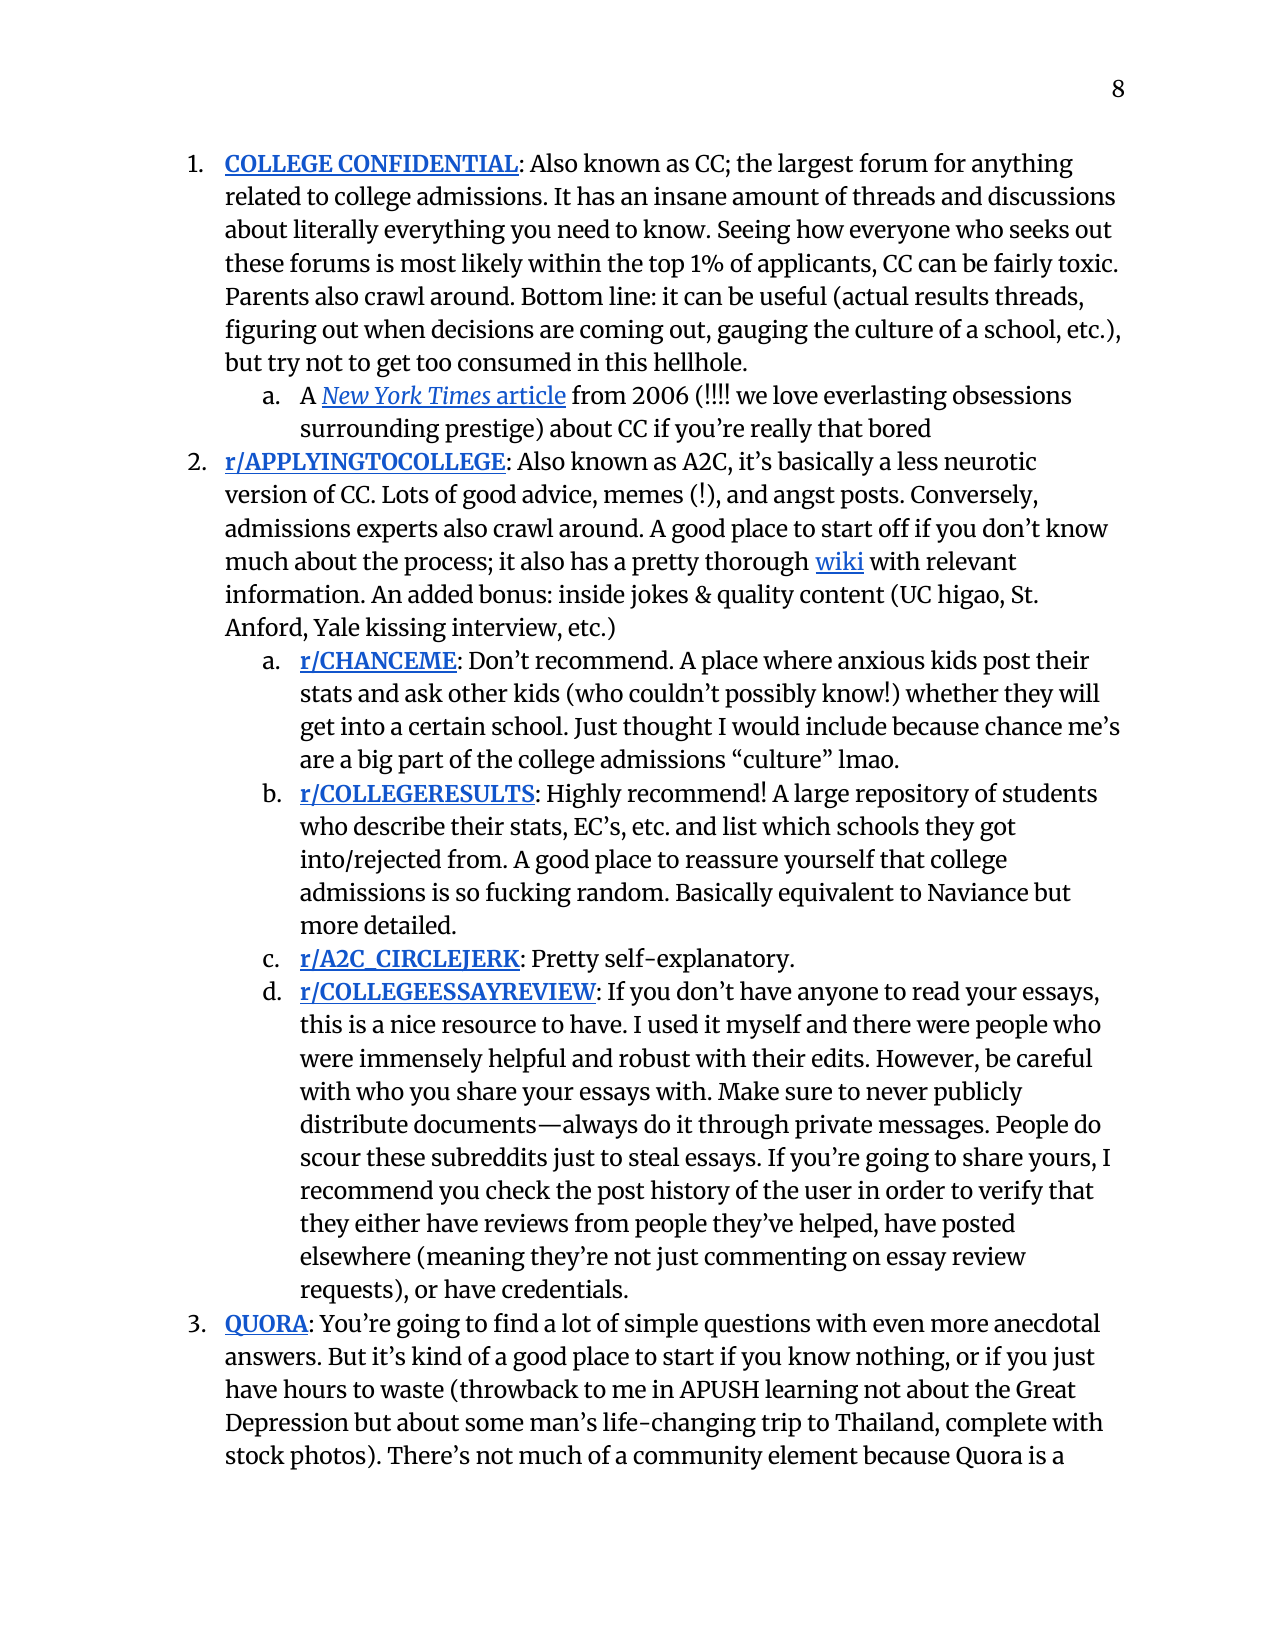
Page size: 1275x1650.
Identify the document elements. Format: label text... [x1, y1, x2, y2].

list r/A2C_CIRCLEJERK: Pretty self-explanatory. [262, 945, 1125, 974]
list r/COLLEGEESSAYREVIEW: If you don’t have anyone to read your essays, this is a nice resource to have. I used it myself and there were people who were immensely helpful and robust with their edits. However, be careful with who you share your essays with. Make sure to never publicly distribute documents—always do it through private messages. People do scour these subreddits just to steal essays. If you’re going to share yours, I recommend you check the post history of the user in order to verify that they either have reviews from people they’ve helped, have posted elsewhere (meaning they’re not just commenting on essay review requests), or have credentials. [262, 978, 1125, 1305]
list A New York Times article from 2006 (!!!! we love everlasting obsessions surrounding prestige) about CC if you’re really that bored [262, 382, 1125, 444]
list r/CHANCEME: Don’t recommend. A place where anxious kids post their stats and ask other kids (who couldn’t possibly know!) whether they will get into a certain school. Just thought I would include because chance me’s are a big part of the college admissions “culture” lmao. [262, 647, 1125, 775]
list COLLEGE CONFIDENTIAL: Also known as CC; the largest forum for anything related to college admissions. It has an insane amount of threads and discussions about literally everything you need to know. Seeing how everyone who seeks out these forums is most likely within the top 1% of applicants, CC can be fairly toxic. Parents also crawl around. Bottom line: it can be useful (actual results threads, figuring out when decisions are coming out, gauging the culture of a school, etc.), but try not to get too consumed in this hellhole. [187, 150, 1125, 378]
list r/COLLEGERESULTS: Highly recommend! A large repository of students who describe their stats, EC’s, etc. and list which schools they got into/rejected from. A good place to reassure yourself that college admissions is so fucking random. Basically equivalent to Naviance but more detailed. [262, 779, 1125, 941]
list r/APPLYINGTOCOLLEGE: Also known as A2C, it’s basically a less neurotic version of CC. Lots of good advice, memes (!), and angst posts. Conversely, admissions experts also crawl around. A good place to start off if you don’t know much about the process; it also has a pretty thorough wiki with relevant information. An added bonus: inside jokes & quality content (UC higao, St. Anford, Yale kissing interview, etc.) [187, 448, 1125, 643]
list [187, 1309, 1125, 1471]
